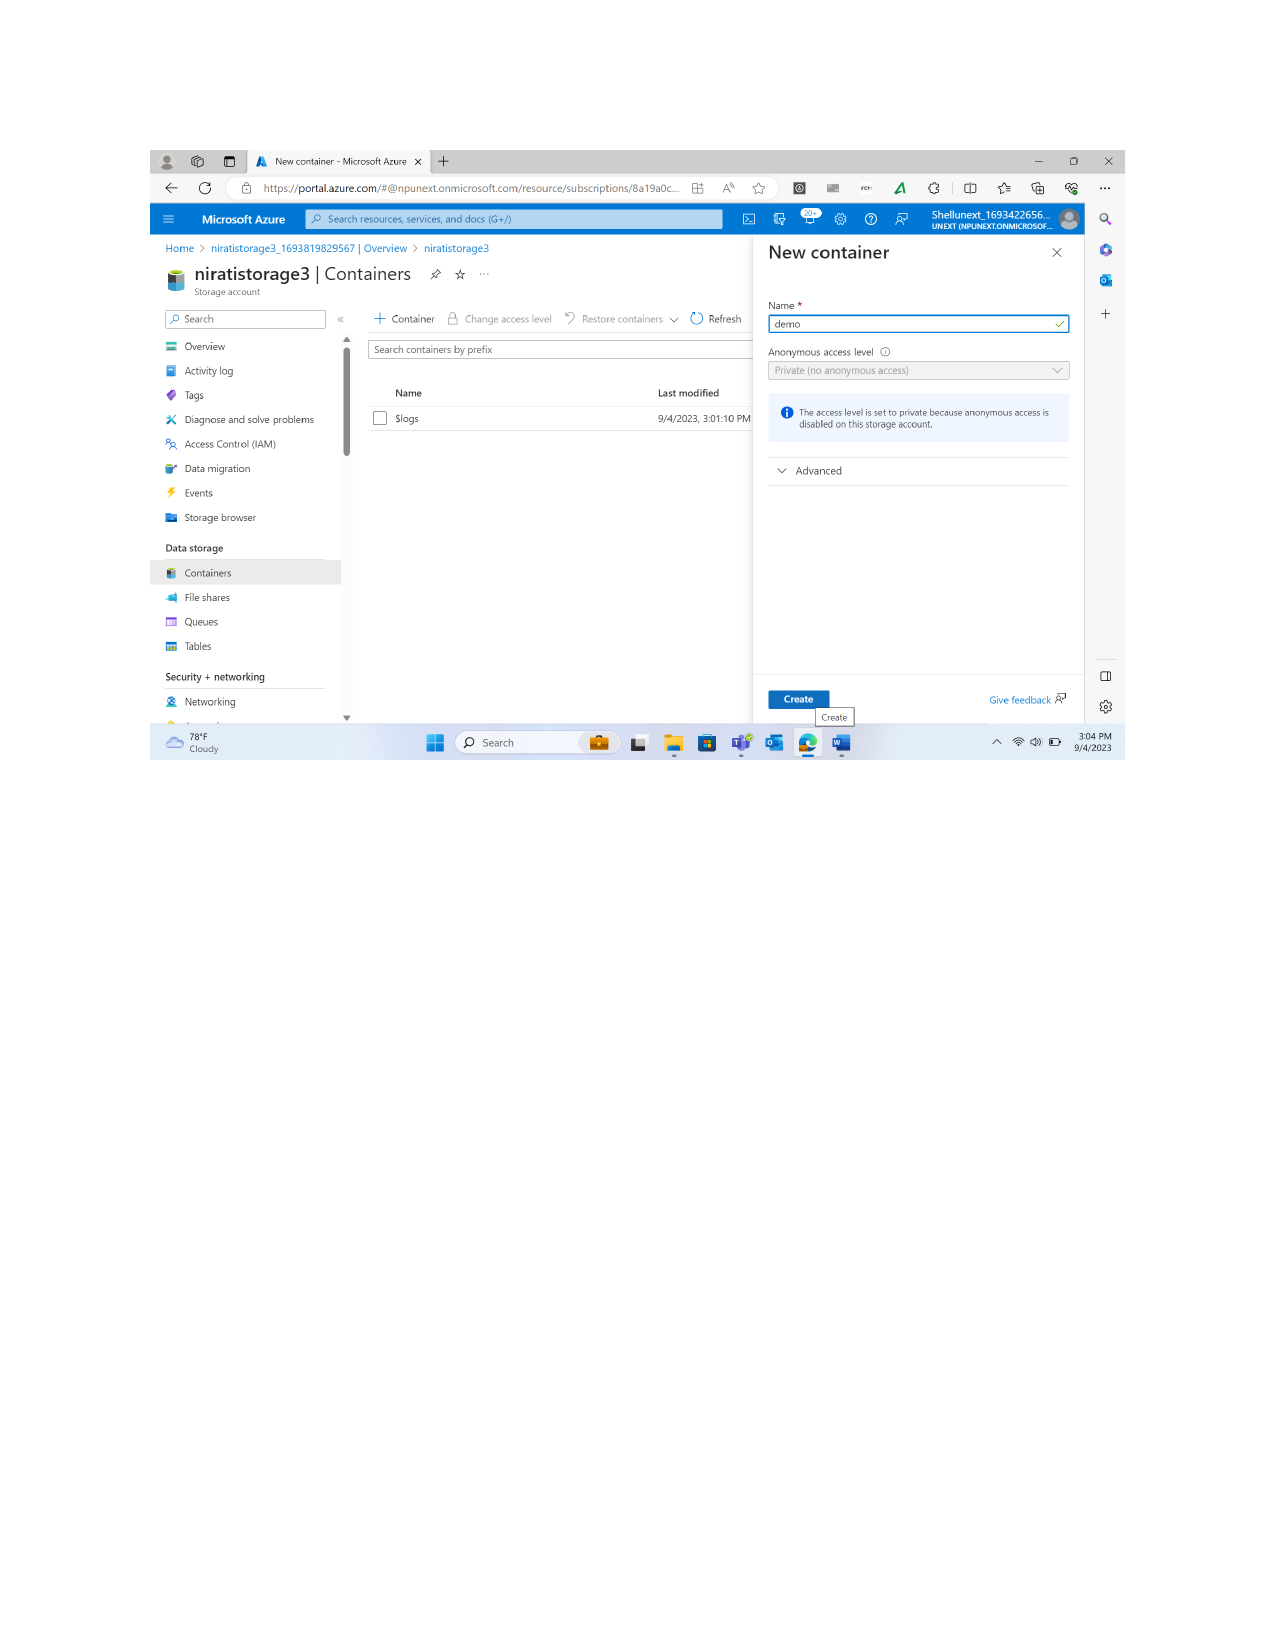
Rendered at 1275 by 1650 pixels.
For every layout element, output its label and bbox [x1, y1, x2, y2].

picture [150, 150, 1125, 760]
